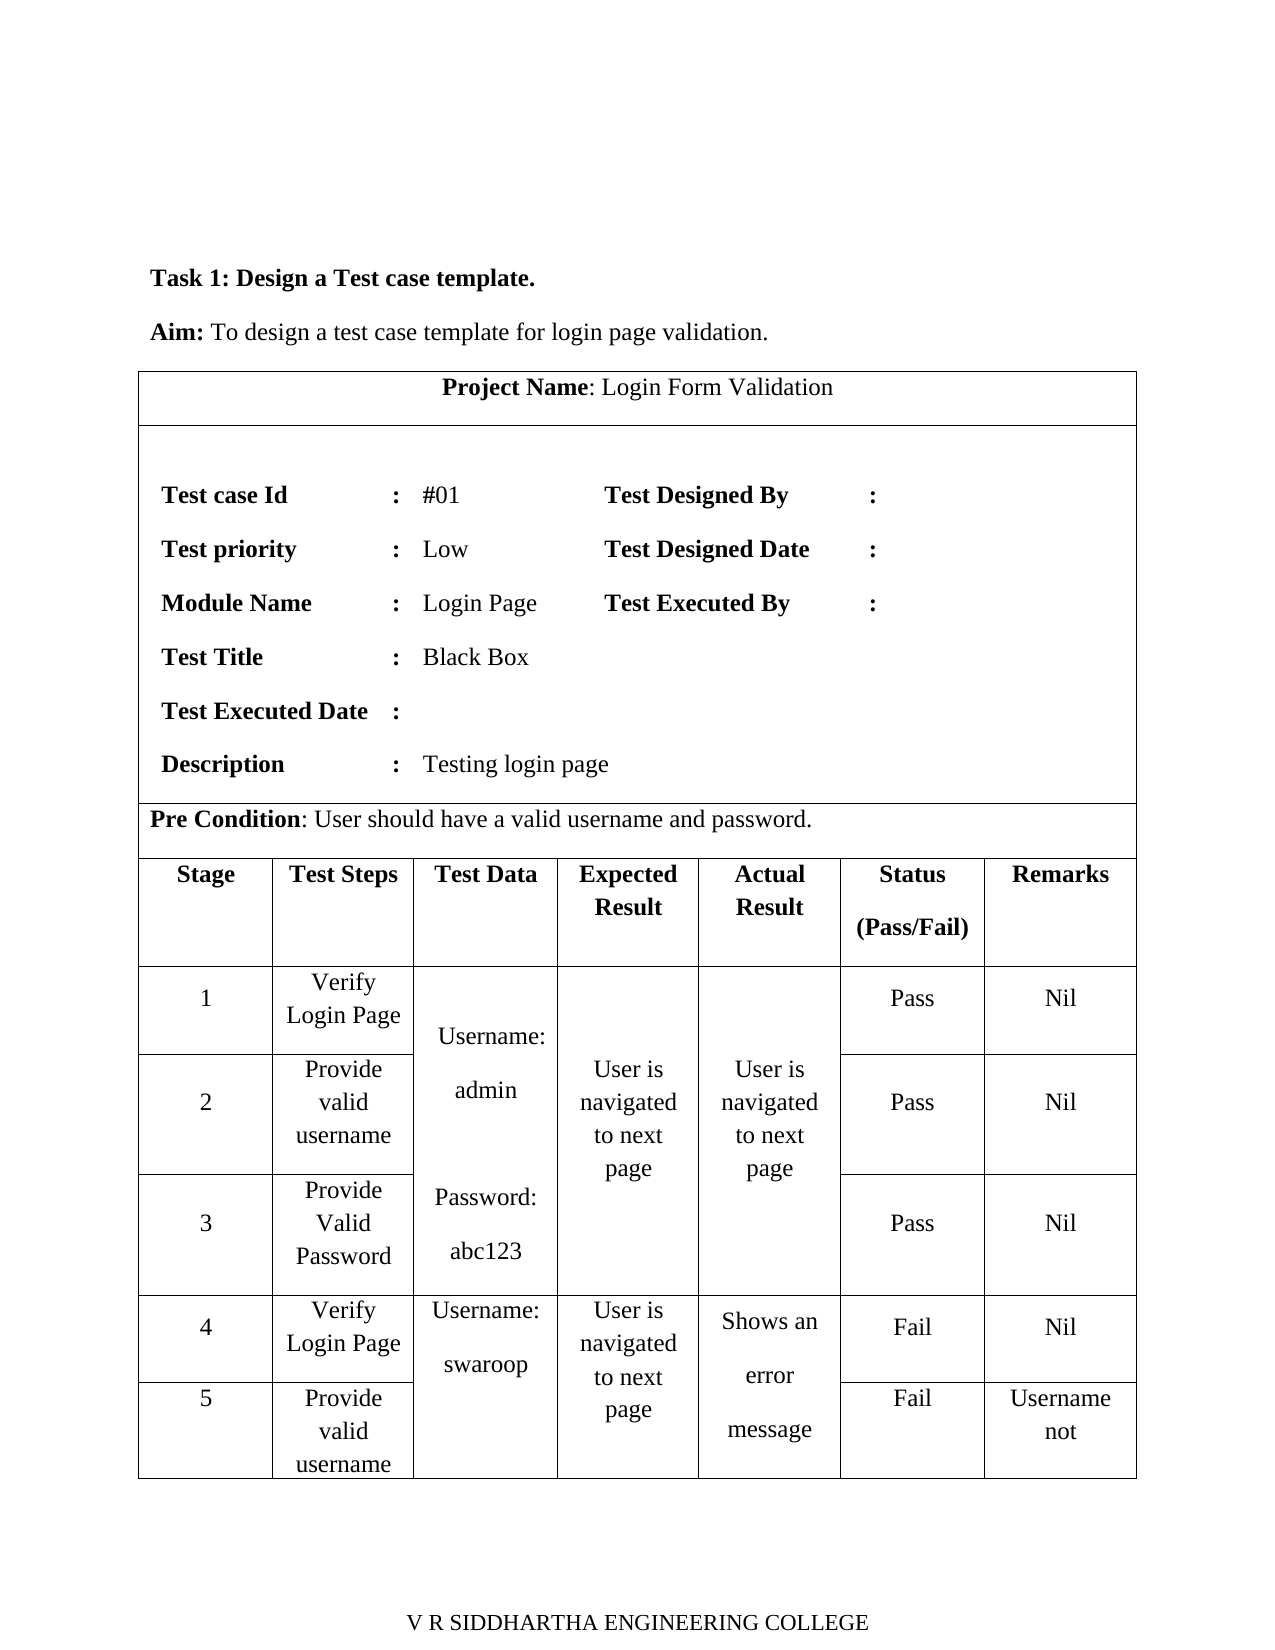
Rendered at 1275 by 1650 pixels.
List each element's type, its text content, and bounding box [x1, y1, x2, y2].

text Aim: To design a test case template for login page validation. [150, 317, 1125, 346]
table_cell Username: admin Password: abc123 [414, 967, 557, 1294]
table_cell 3 [139, 1175, 272, 1294]
table_cell 2 [139, 1055, 272, 1174]
table_cell Pass [841, 967, 984, 1053]
table_cell Nil [985, 1296, 1136, 1382]
table_cell User is navigated to next page [558, 1296, 698, 1478]
table_header Project Name: Login Form Validation [139, 372, 1136, 425]
table_cell Pass [841, 1175, 984, 1294]
table_cell Pass [841, 1055, 984, 1174]
table_cell Test Steps [273, 859, 413, 966]
table_cell Status (Pass/Fail) [841, 859, 984, 966]
table_cell Actual Result [699, 859, 840, 966]
table_cell User is navigated to next page [558, 967, 698, 1294]
table_cell Fail [841, 1383, 984, 1478]
table_cell Stage [139, 859, 272, 966]
text Task 1: Design a Test case template. [150, 263, 1125, 292]
table_cell Verify Login Page [273, 967, 413, 1053]
table_cell Nil [985, 1175, 1136, 1294]
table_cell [273, 1383, 413, 1478]
table_cell Remarks [985, 859, 1136, 966]
table_cell 1 [139, 967, 272, 1053]
table_cell Pre Condition: User should have a valid username and password. [139, 804, 1136, 858]
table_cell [985, 1383, 1136, 1478]
table_cell [139, 426, 1136, 803]
table_cell Test Data [414, 859, 557, 966]
table_cell 4 [139, 1296, 272, 1382]
table_cell Nil [985, 1055, 1136, 1174]
table_cell 5 [139, 1383, 272, 1478]
table_cell Nil [985, 967, 1136, 1053]
table_cell Username: swaroop Password: cse123 [414, 1296, 557, 1478]
table_cell Expected Result [558, 859, 698, 966]
table_cell Verify Login Page [273, 1296, 413, 1382]
table_cell Shows an error message [699, 1296, 840, 1478]
table_cell User is navigated to next page [699, 967, 840, 1294]
table_cell Fail [841, 1296, 984, 1382]
table_cell Provide valid username [273, 1055, 413, 1174]
table_cell Provide Valid Password [273, 1175, 413, 1294]
